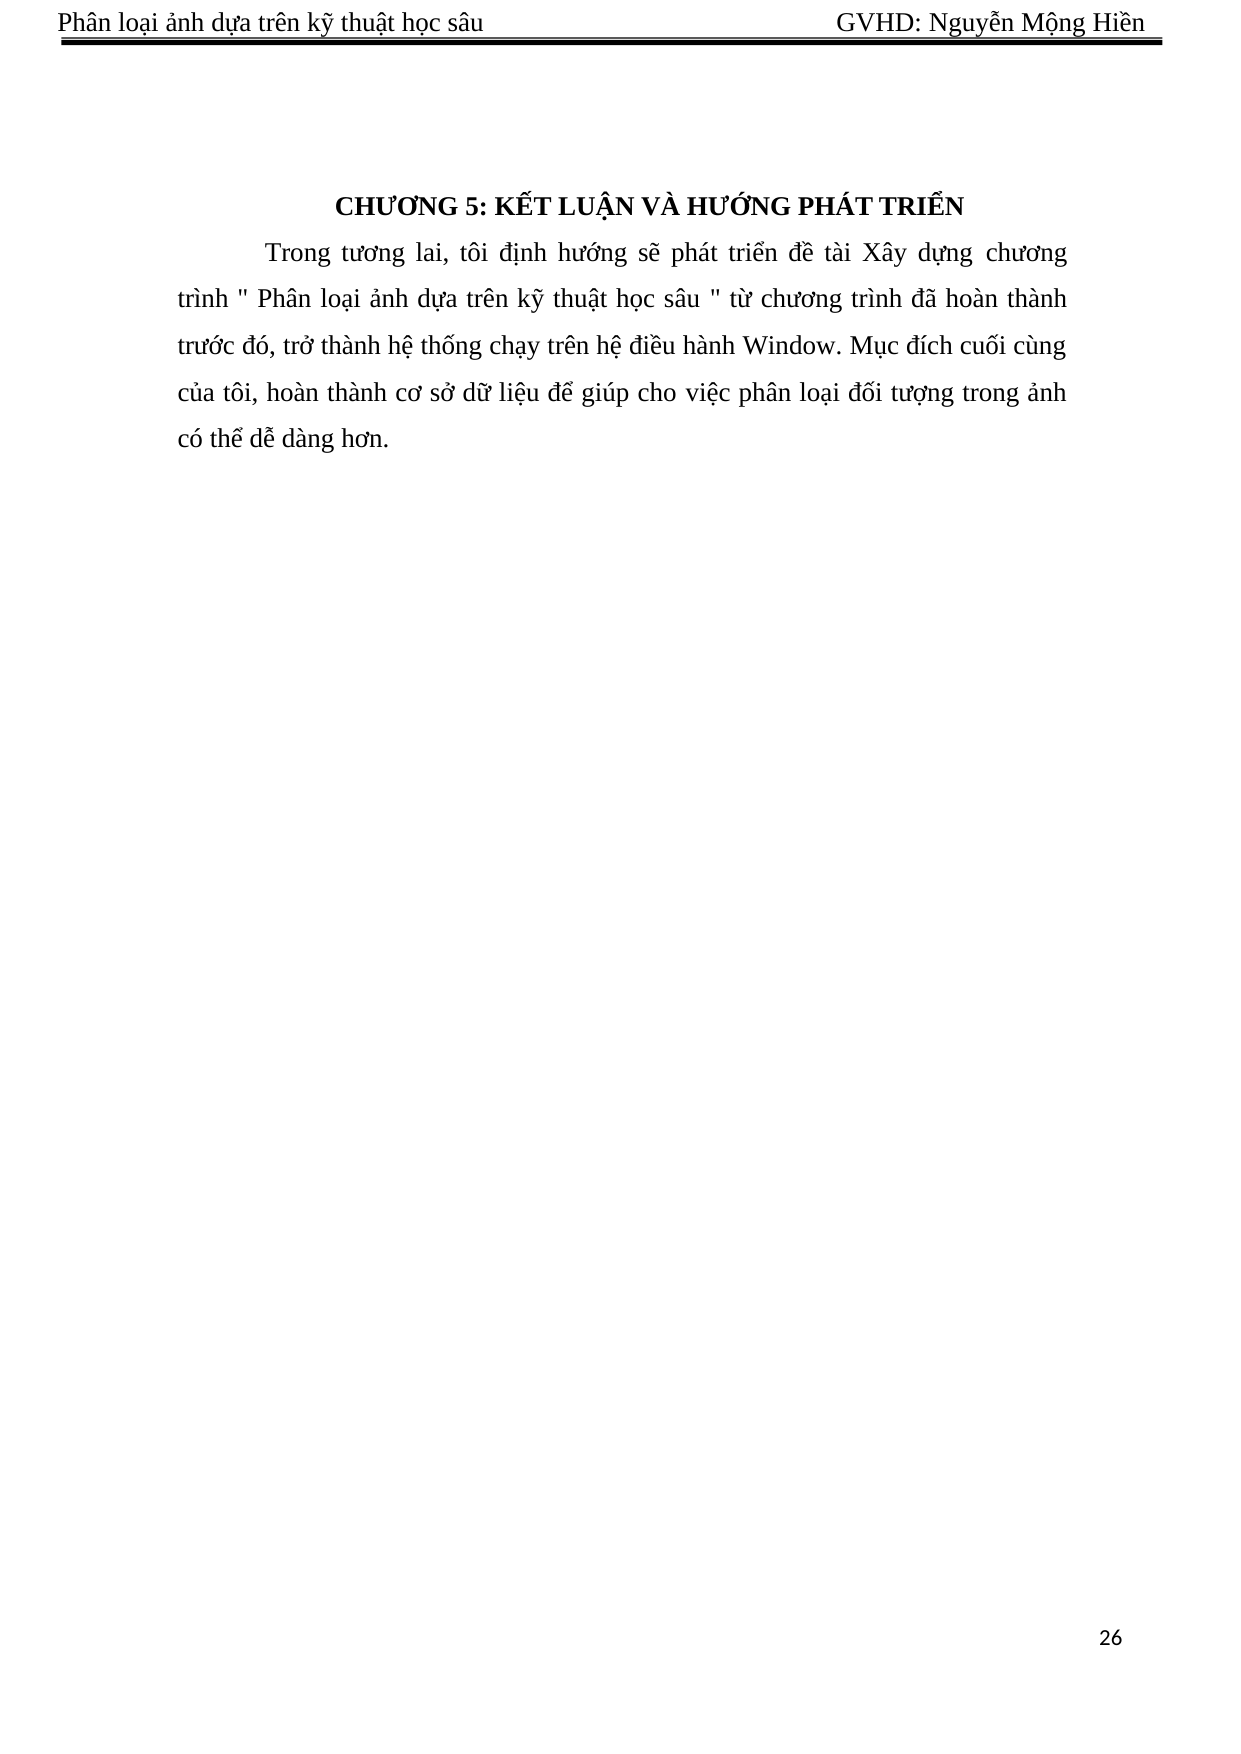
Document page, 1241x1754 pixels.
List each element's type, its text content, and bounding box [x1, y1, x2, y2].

text Trong tương lai, tôi định hướng sẽ phát triển đề tài Xây dựng chương trình " Phân loại ảnh dựa trên kỹ thuật học sâu " từ chương trình đã hoàn thành trước đó, trở thành hệ thống chạy trên hệ điều hành Window. Mục đích cuối cùng của tôi, hoàn thành cơ sở dữ liệu để giúp cho việc phân loại đối tượng trong ảnh có thể dễ dàng hơn. [177, 236, 1067, 454]
subtitle CHƯƠNG 5: KẾT LUẬN VÀ HƯỚNG PHÁT TRIỂN [177, 190, 1122, 221]
